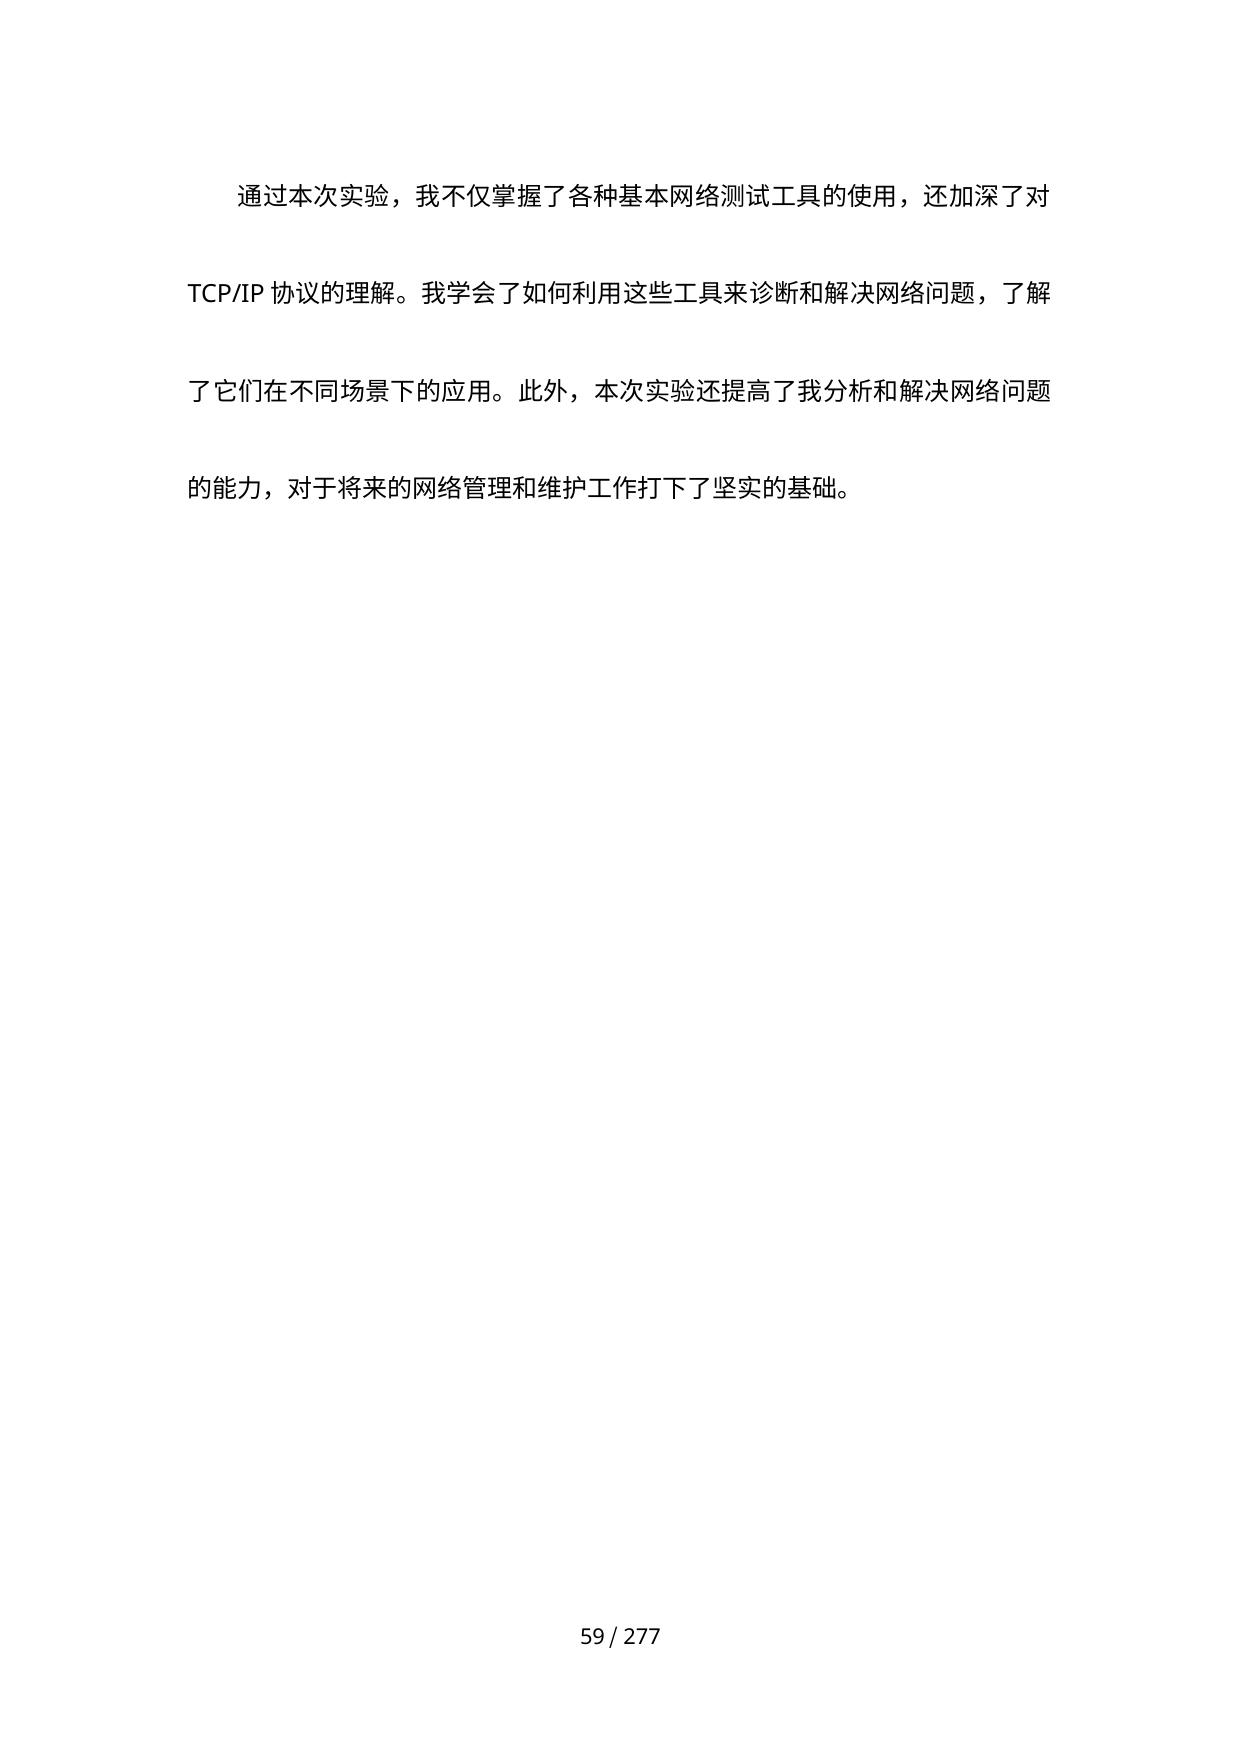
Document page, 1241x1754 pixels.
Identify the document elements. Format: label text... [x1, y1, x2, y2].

text 通过本次实验，我不仅掌握了各种基本网络测试工具的使用，还加深了对TCP/IP协议的理解。我学会了如何利用这些工具来诊断和解决网络问题，了解了它们在不同场景下的应用。此外，本次实验还提高了我分析和解决网络问题的能力，对于将来的网络管理和维护工作打下了坚实的基础。 [187, 162, 1053, 519]
